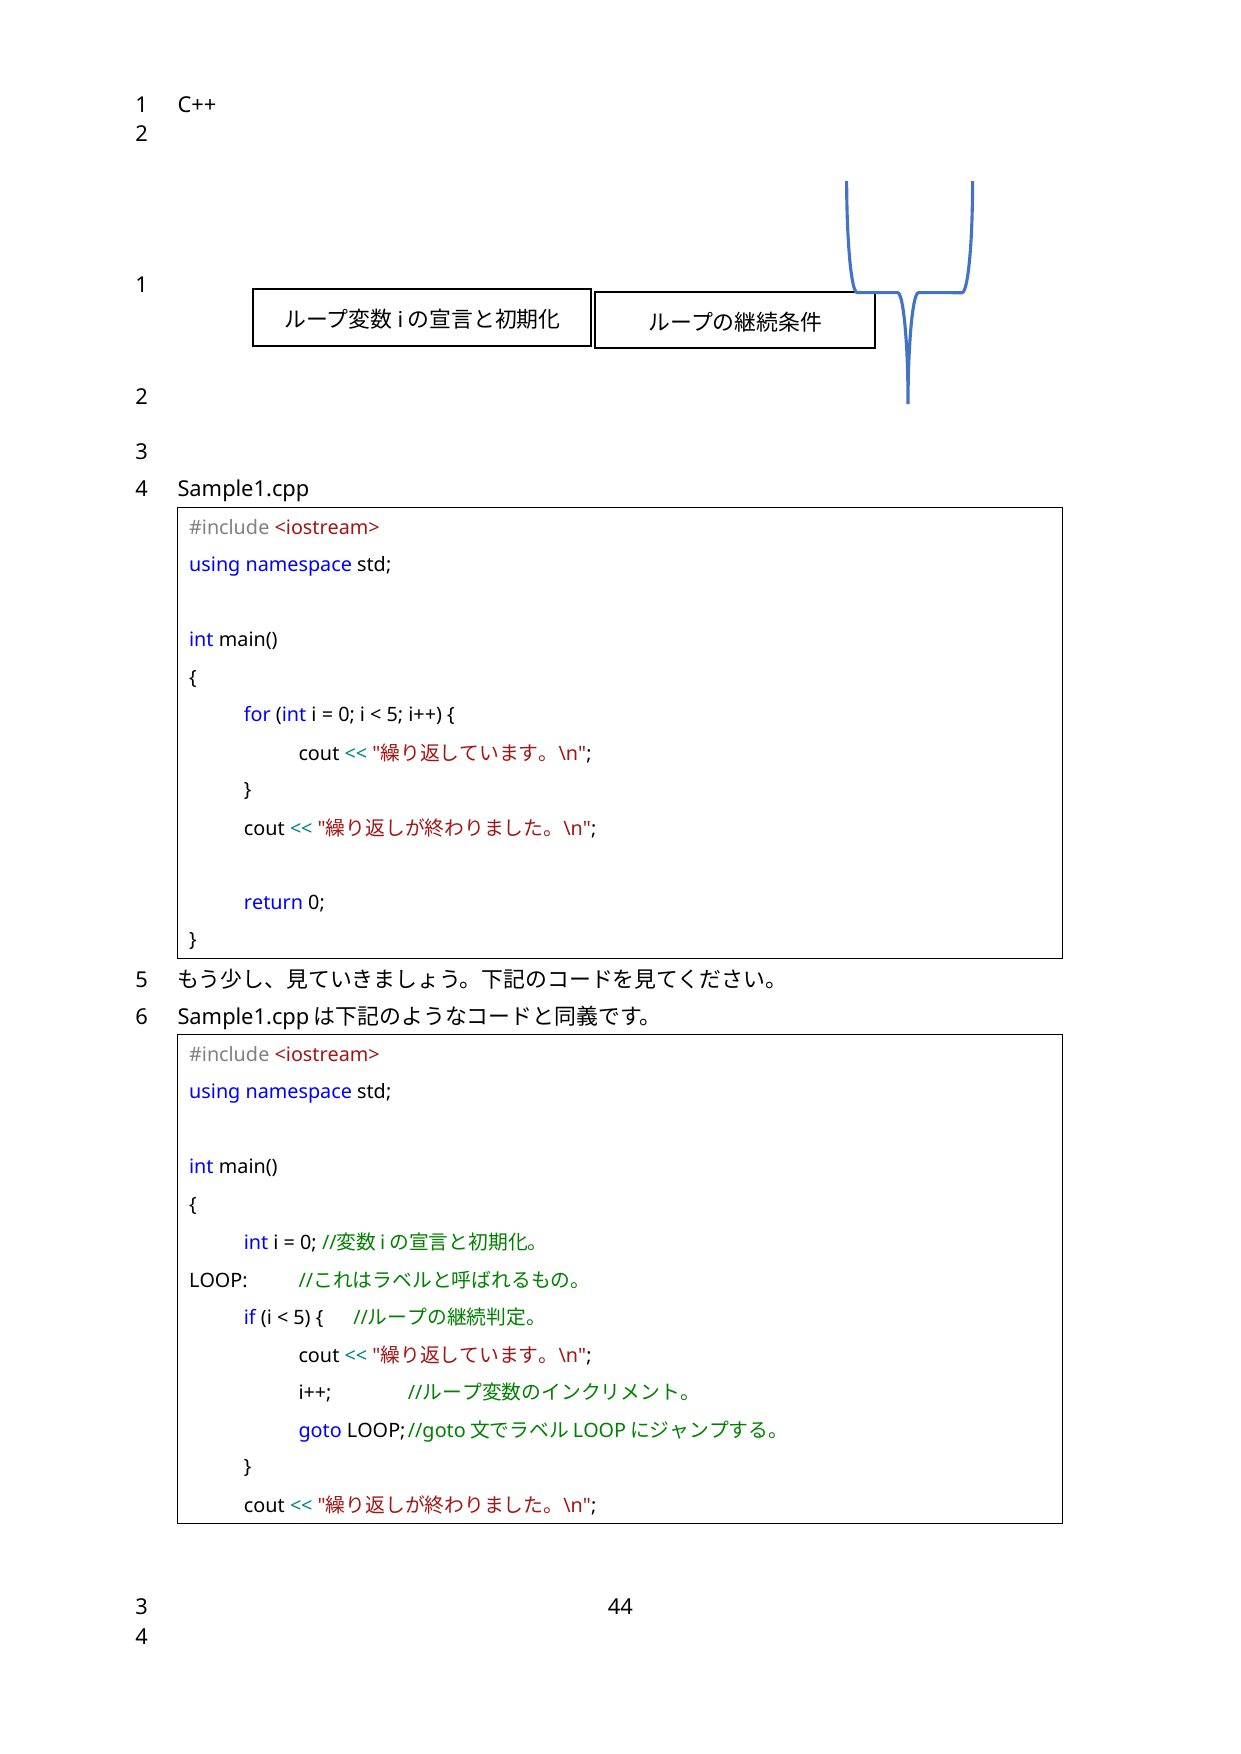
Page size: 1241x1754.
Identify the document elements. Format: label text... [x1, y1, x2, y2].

table_header #include <iostream> using namespace std; int main() { for (int i = 0; i < 5; i++) { cout << "繰り返しています。\n"; } cout << "繰り返しが終わりました。\n"; return 0; } [178, 508, 1062, 958]
text Sample1.cppは下記のようなコードと同義です。 [177, 996, 1063, 1034]
text Sample1.cpp [177, 469, 1063, 507]
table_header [178, 1035, 1062, 1522]
text もう少し、見ていきましょう。下記のコードを見てください。 [177, 959, 1063, 996]
